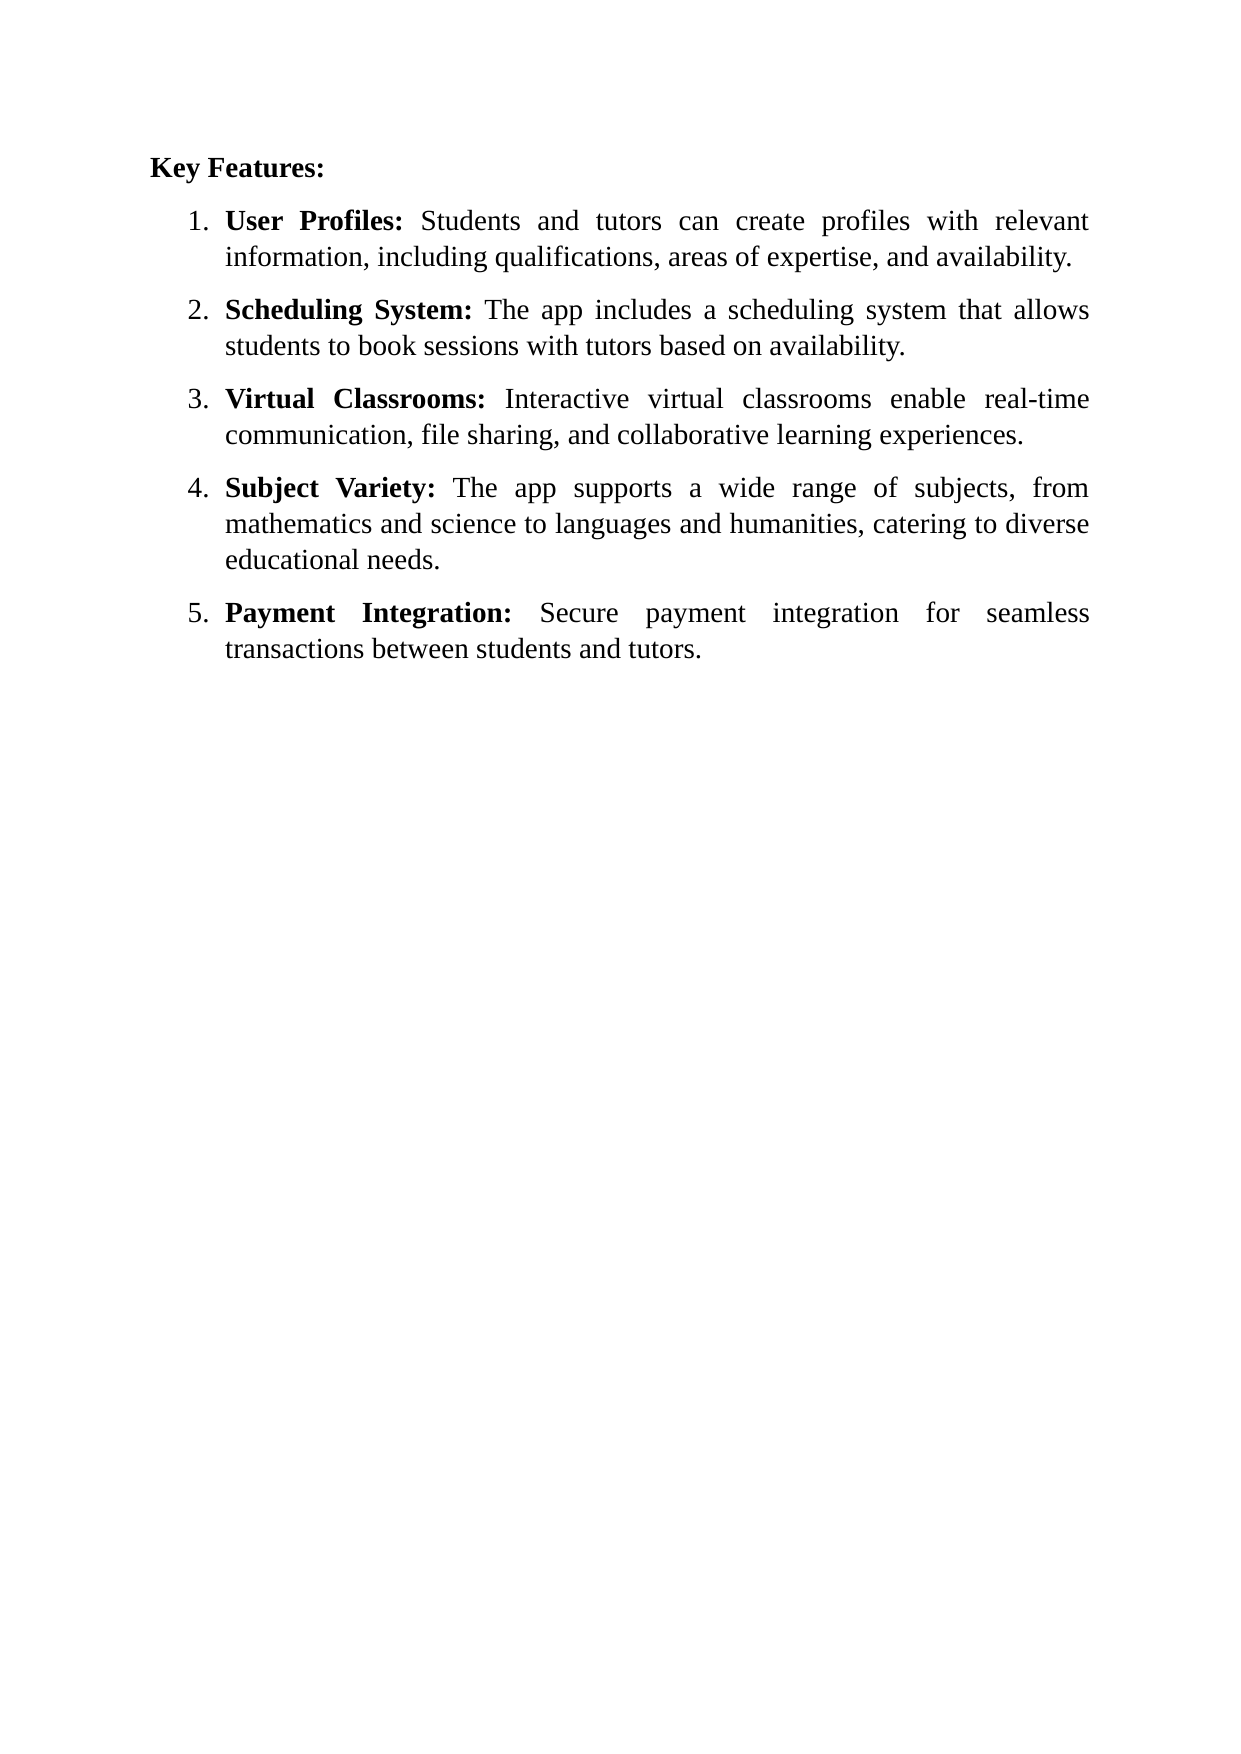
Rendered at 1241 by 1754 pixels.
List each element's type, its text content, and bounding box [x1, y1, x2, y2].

list User Profiles: Students and tutors can create profiles with relevant information, including qualifications, areas of expertise, and availability. [187, 203, 1090, 272]
list Payment Integration: Secure payment integration for seamless transactions between students and tutors. [187, 595, 1090, 664]
list Subject Variety: The app supports a wide range of subjects, from mathematics and science to languages and humanities, catering to diverse educational needs. [187, 470, 1090, 576]
text Key Features: [150, 150, 1090, 183]
list Virtual Classrooms: Interactive virtual classrooms enable real-time communication, file sharing, and collaborative learning experiences. [187, 381, 1090, 450]
list Scheduling System: The app includes a scheduling system that allows students to book sessions with tutors based on availability. [187, 292, 1090, 361]
